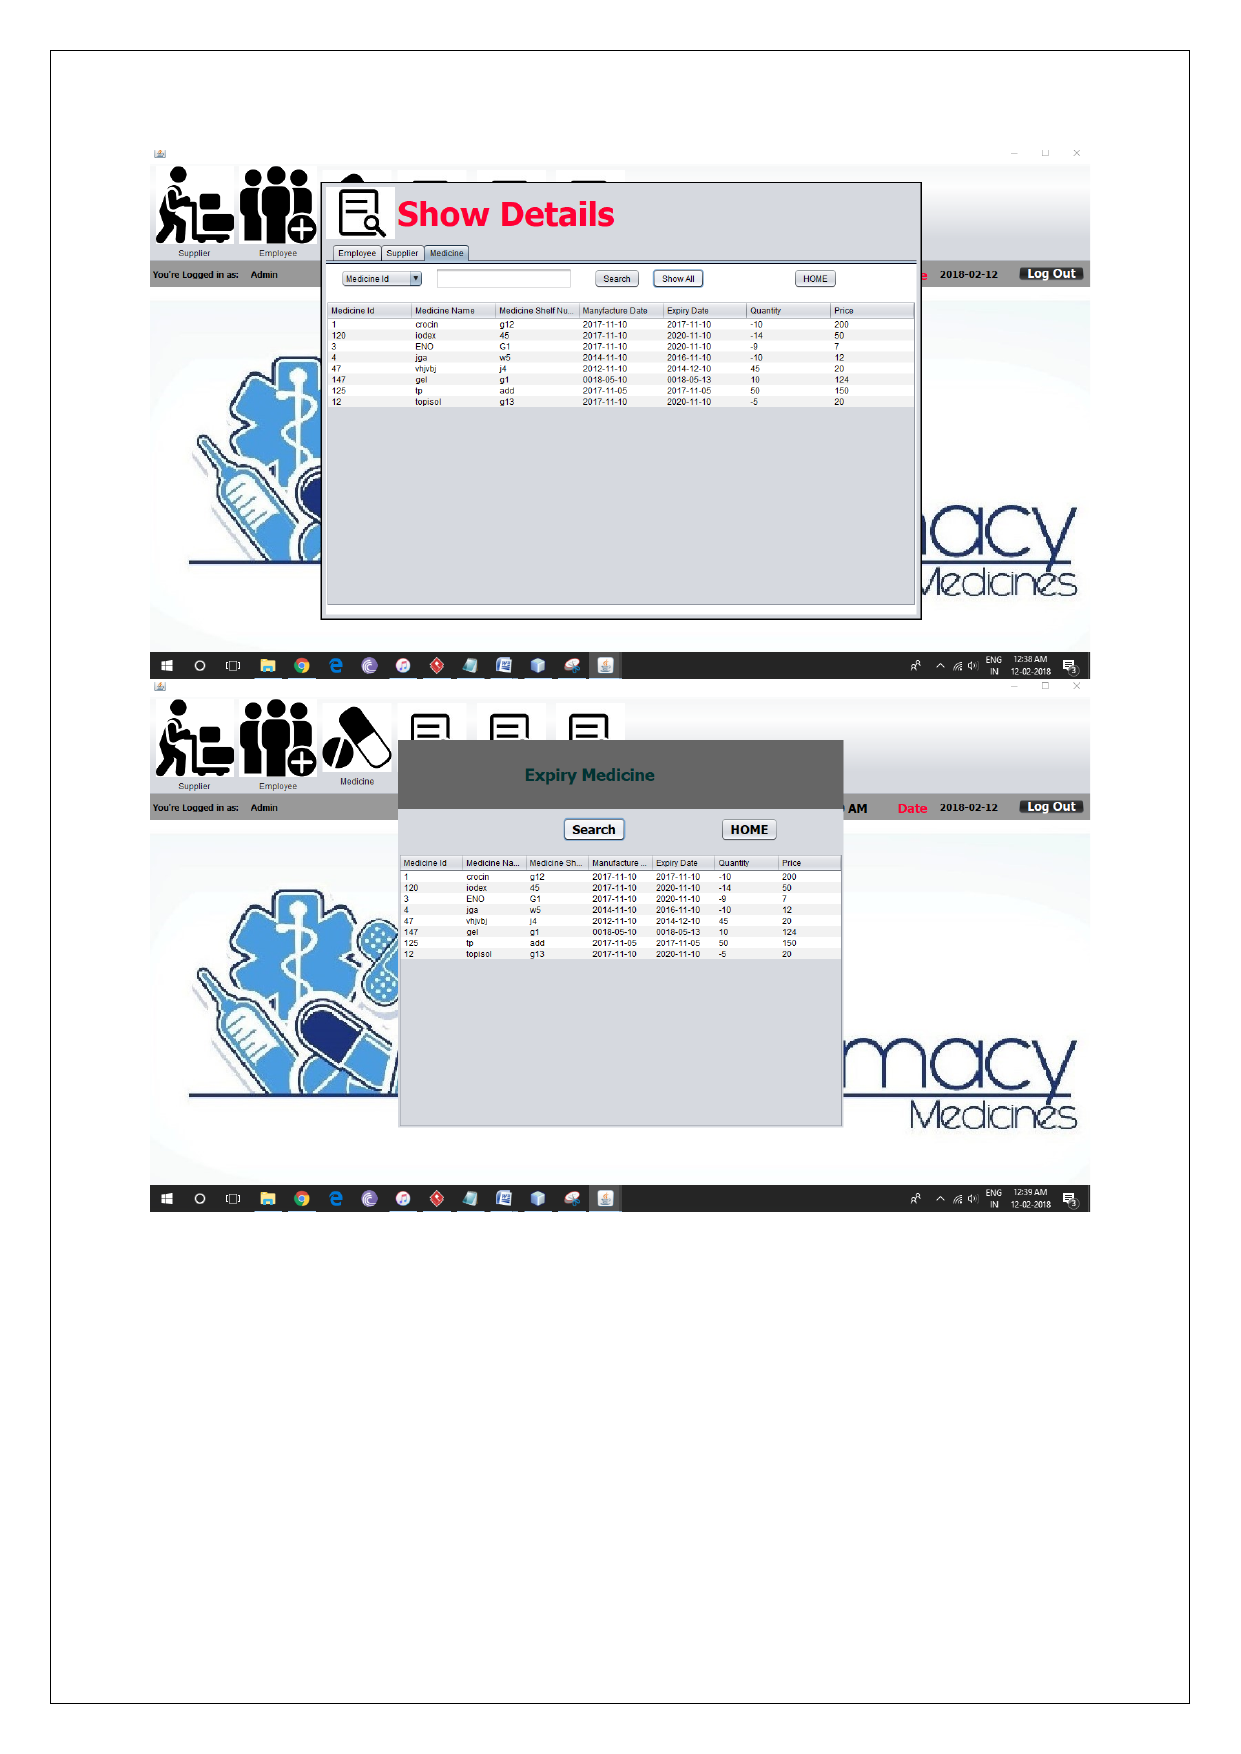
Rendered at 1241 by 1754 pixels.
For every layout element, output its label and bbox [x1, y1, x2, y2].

picture [150, 682, 1091, 1212]
picture [150, 150, 1091, 679]
